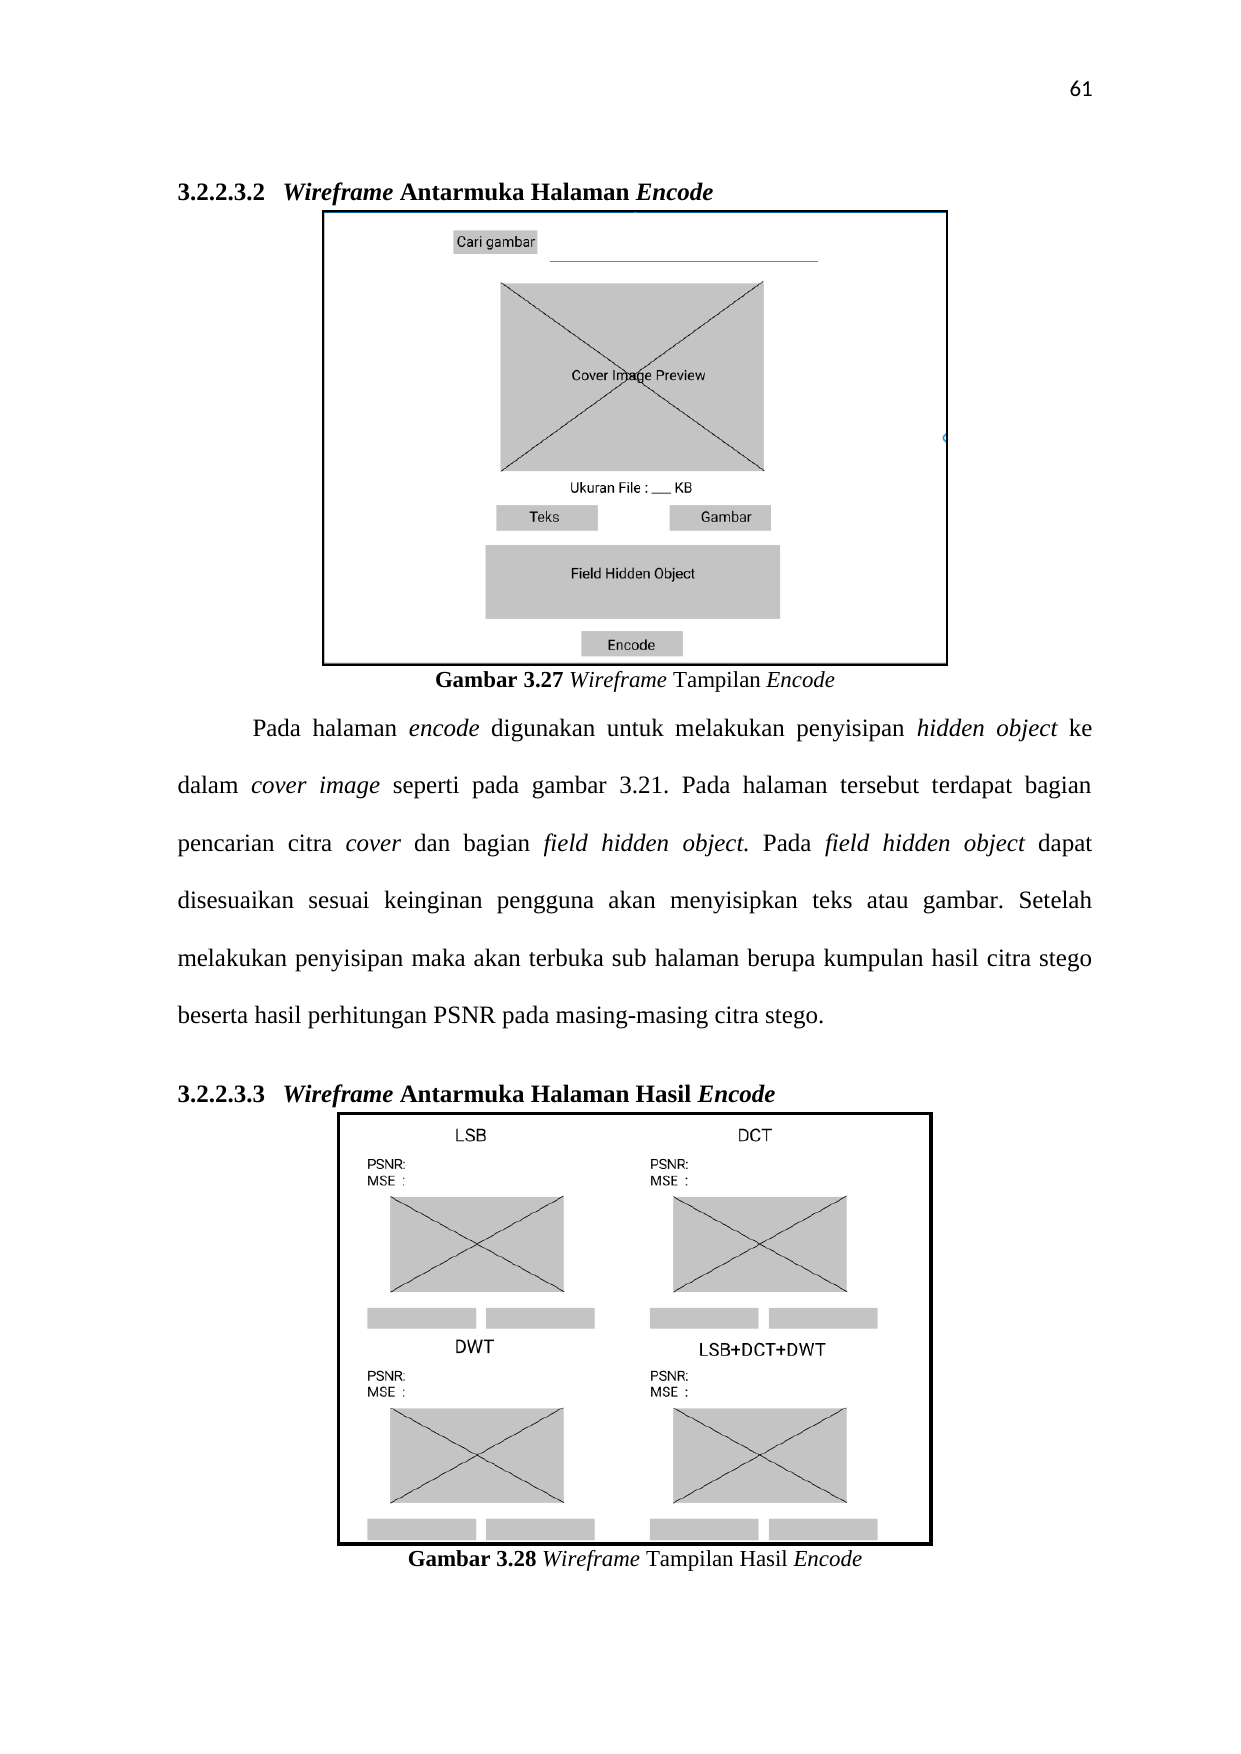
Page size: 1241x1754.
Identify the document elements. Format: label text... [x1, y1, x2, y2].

text Gambar 3.22 Wireframe Tampilan Hasil Encode [177, 1546, 1092, 1572]
text Gambar 3.21 Wireframe Tampilan Encode [177, 666, 1092, 692]
text Pada halaman encode digunakan untuk melakukan penyisipan hidden object ke dalam cover image seperti pada gambar 3.21. Pada halaman tersebut terdapat bagian pencarian citra cover dan bagian field hidden object. Pada field hidden object dapat disesuaikan sesuai keinginan pengguna akan menyisipkan teks atau gambar. Setelah melakukan penyisipan maka akan terbuka sub halaman berupa kumpulan hasil citra stego beserta hasil perhitungan PSNR pada masing-masing citra stego. [177, 713, 1092, 1029]
subtitle Wireframe Antarmuka Halaman Encode [177, 177, 1092, 206]
subtitle Wireframe Antarmuka Halaman Hasil Encode [177, 1079, 1092, 1108]
